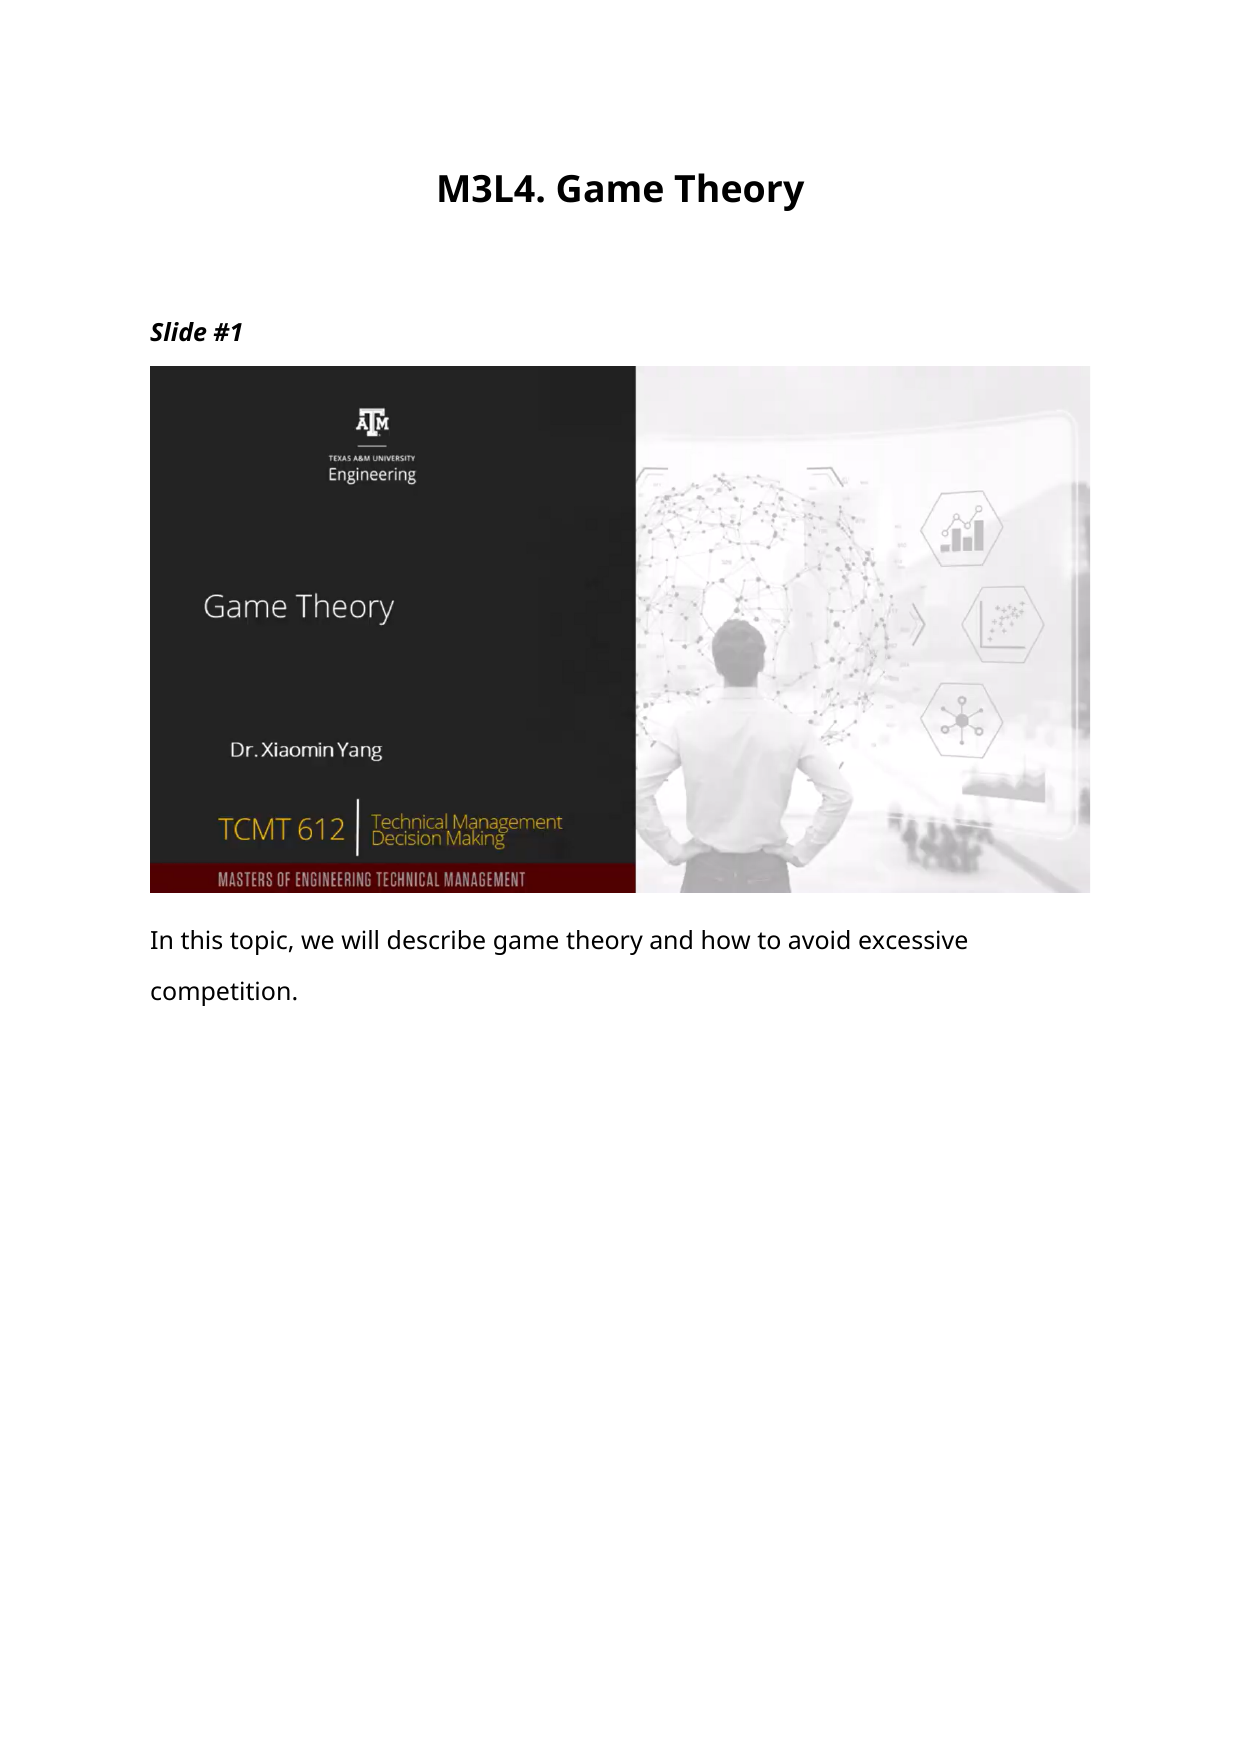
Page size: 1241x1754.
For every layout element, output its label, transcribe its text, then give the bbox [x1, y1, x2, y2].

subtitle M3L4. Game Theory [150, 162, 1090, 213]
subtitle Slide #1 [150, 315, 1090, 366]
text In this topic, we will describe game theory and how to avoid excessive competition. [150, 922, 1090, 1007]
picture [150, 366, 1091, 893]
